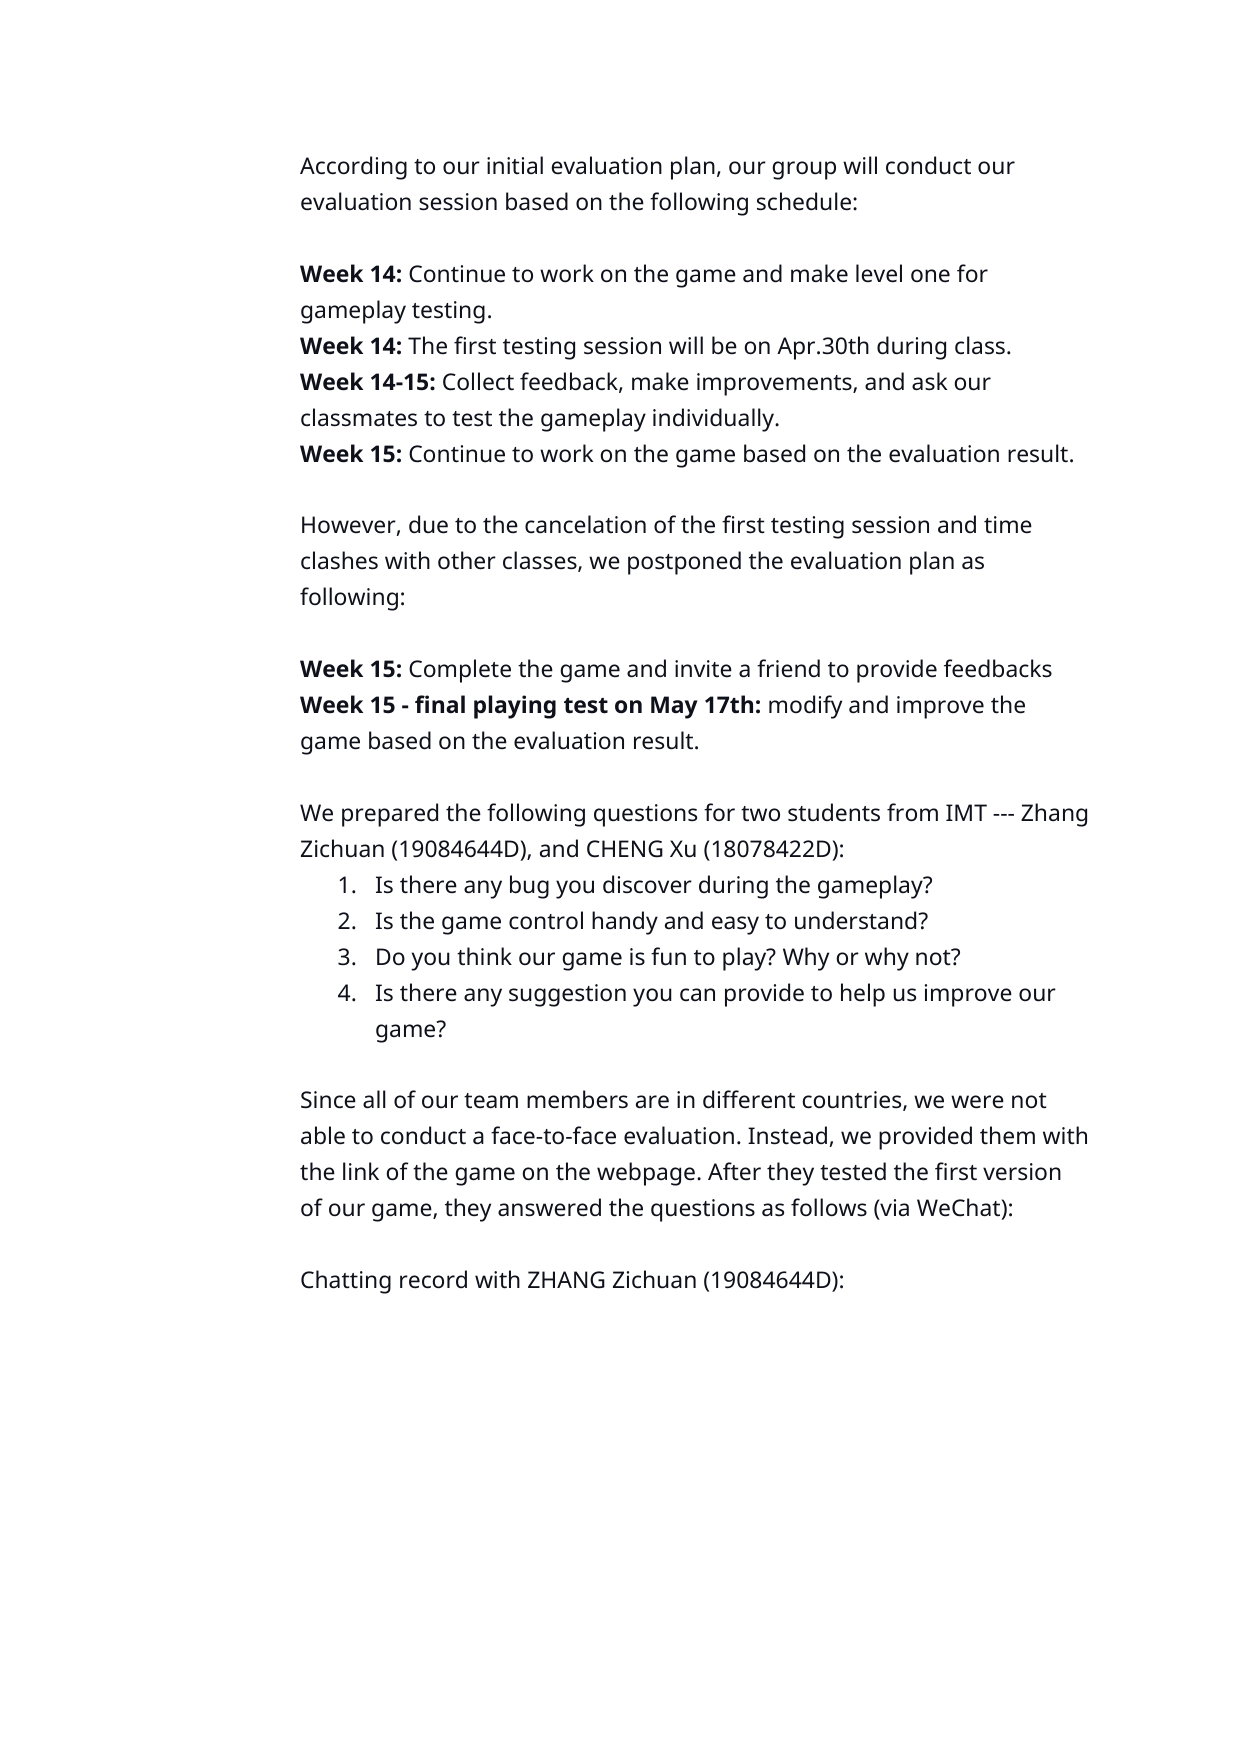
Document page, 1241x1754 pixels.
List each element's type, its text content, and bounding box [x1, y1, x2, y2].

text Week 15: Continue to work on the game based on the evaluation result. [300, 437, 1090, 469]
text However, due to the cancelation of the first testing session and time clashes with other classes, we postponed the evaluation plan as following: [300, 509, 1090, 612]
list Do you think our game is fun to play? Why or why not? [337, 941, 1090, 972]
text Week 15 - final playing test on May 17th: modify and improve the game based on the evaluation result. [300, 689, 1090, 756]
list Is the game control handy and easy to understand? [337, 905, 1090, 936]
text Since all of our team members are in different countries, we were not able to conduct a face-to-face evaluation. Instead, we provided them with the link of the game on the webpage. After they tested the first version of our game, they answered the questions as follows (via WeChat): [300, 1084, 1090, 1223]
text We prepared the following questions for two students from IMT --- Zhang Zichuan (19084644D), and CHENG Xu (18078422D): [300, 797, 1090, 864]
text Week 14: Continue to work on the game and make level one for gameplay testing. [300, 258, 1090, 325]
text Week 14: The first testing session will be on Apr.30th during class. [300, 330, 1090, 361]
text Chatting record with ZHANG Zichuan (19084644D): [300, 1264, 1090, 1295]
list Is there any suggestion you can provide to help us improve our game? [337, 977, 1090, 1044]
text Week 15: Complete the game and invite a friend to provide feedbacks [300, 653, 1090, 684]
text Week 14-15: Collect feedback, make improvements, and ask our classmates to test the gameplay individually. [300, 366, 1090, 433]
text According to our initial evaluation plan, our group will conduct our evaluation session based on the following schedule: [300, 150, 1090, 217]
list Is there any bug you discover during the gameplay? [337, 869, 1090, 900]
